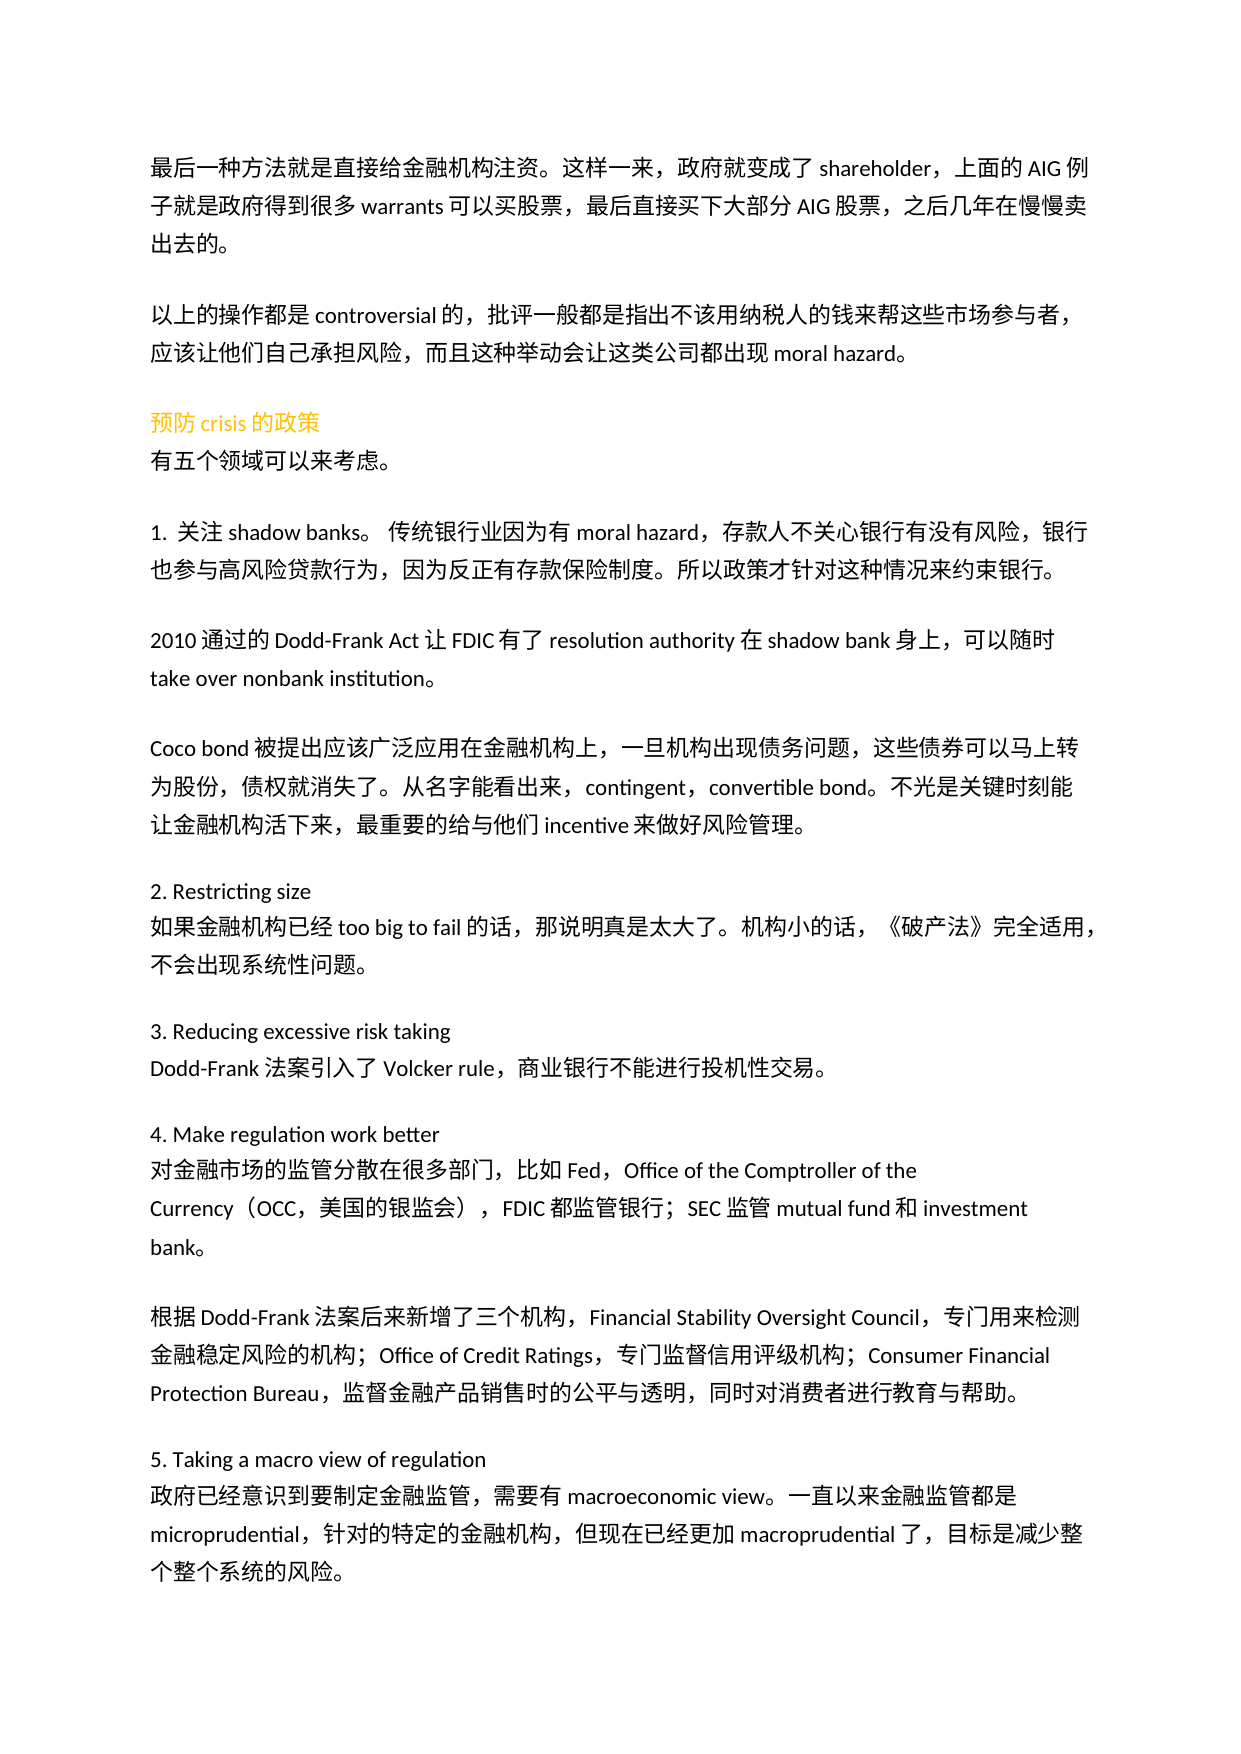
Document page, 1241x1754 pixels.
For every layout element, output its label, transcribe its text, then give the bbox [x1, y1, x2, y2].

text 如果金融机构已经too big to fail的话，那说明真是太大了。机构小的话，《破产法》完全适用，不会出现系统性问题。 [150, 909, 1090, 980]
text 1. 关注shadow banks。 传统银行业因为有moral hazard，存款人不关心银行有没有风险，银行也参与高风险贷款行为，因为反正有存款保险制度。所以政策才针对这种情况来约束银行。 [150, 513, 1090, 585]
text 4. Make regulation work better [150, 1120, 1090, 1148]
text 以上的操作都是controversial的，批评一般都是指出不该用纳税人的钱来帮这些市场参与者，应该让他们自己承担风险，而且这种举动会让这类公司都出现moral hazard。 [150, 297, 1090, 368]
text Dodd-Frank法案引入了Volcker rule，商业银行不能进行投机性交易。 [150, 1050, 1090, 1083]
text 预防crisis的政策 [150, 405, 1090, 438]
text 有五个领域可以来考虑。 [150, 443, 1090, 476]
text 5. Taking a macro view of regulation [150, 1445, 1090, 1473]
text 对金融市场的监管分散在很多部门，比如Fed，Office of the Comptroller of the Currency（OCC，美国的银监会），FDIC都监管银行；SEC监管mutual fund和investment bank。 [150, 1152, 1090, 1262]
text 2. Restricting size [150, 877, 1090, 905]
text 政府已经意识到要制定金融监管，需要有macroeconomic view。一直以来金融监管都是microprudential，针对的特定的金融机构，但现在已经更加macroprudential了，目标是减少整个整个系统的风险。 [150, 1477, 1090, 1587]
text 3. Reducing excessive risk taking [150, 1017, 1090, 1046]
text 根据Dodd-Frank法案后来新增了三个机构，Financial Stability Oversight Council，专门用来检测金融稳定风险的机构；Office of Credit Ratings，专门监督信用评级机构；Consumer Financial Protection Bureau，监督金融产品销售时的公平与透明，同时对消费者进行教育与帮助。 [150, 1299, 1090, 1408]
text Coco bond被提出应该广泛应用在金融机构上，一旦机构出现债务问题，这些债券可以马上转为股份，债权就消失了。从名字能看出来，contingent，convertible bond。不光是关键时刻能让金融机构活下来，最重要的给与他们incentive来做好风险管理。 [150, 730, 1090, 840]
text 2010通过的Dodd-Frank Act让FDIC有了resolution authority在shadow bank身上，可以随时take over nonbank institution。 [150, 622, 1090, 693]
text 最后一种方法就是直接给金融机构注资。这样一来，政府就变成了shareholder，上面的AIG例子就是政府得到很多warrants可以买股票，最后直接买下大部分AIG股票，之后几年在慢慢卖出去的。 [150, 150, 1090, 259]
